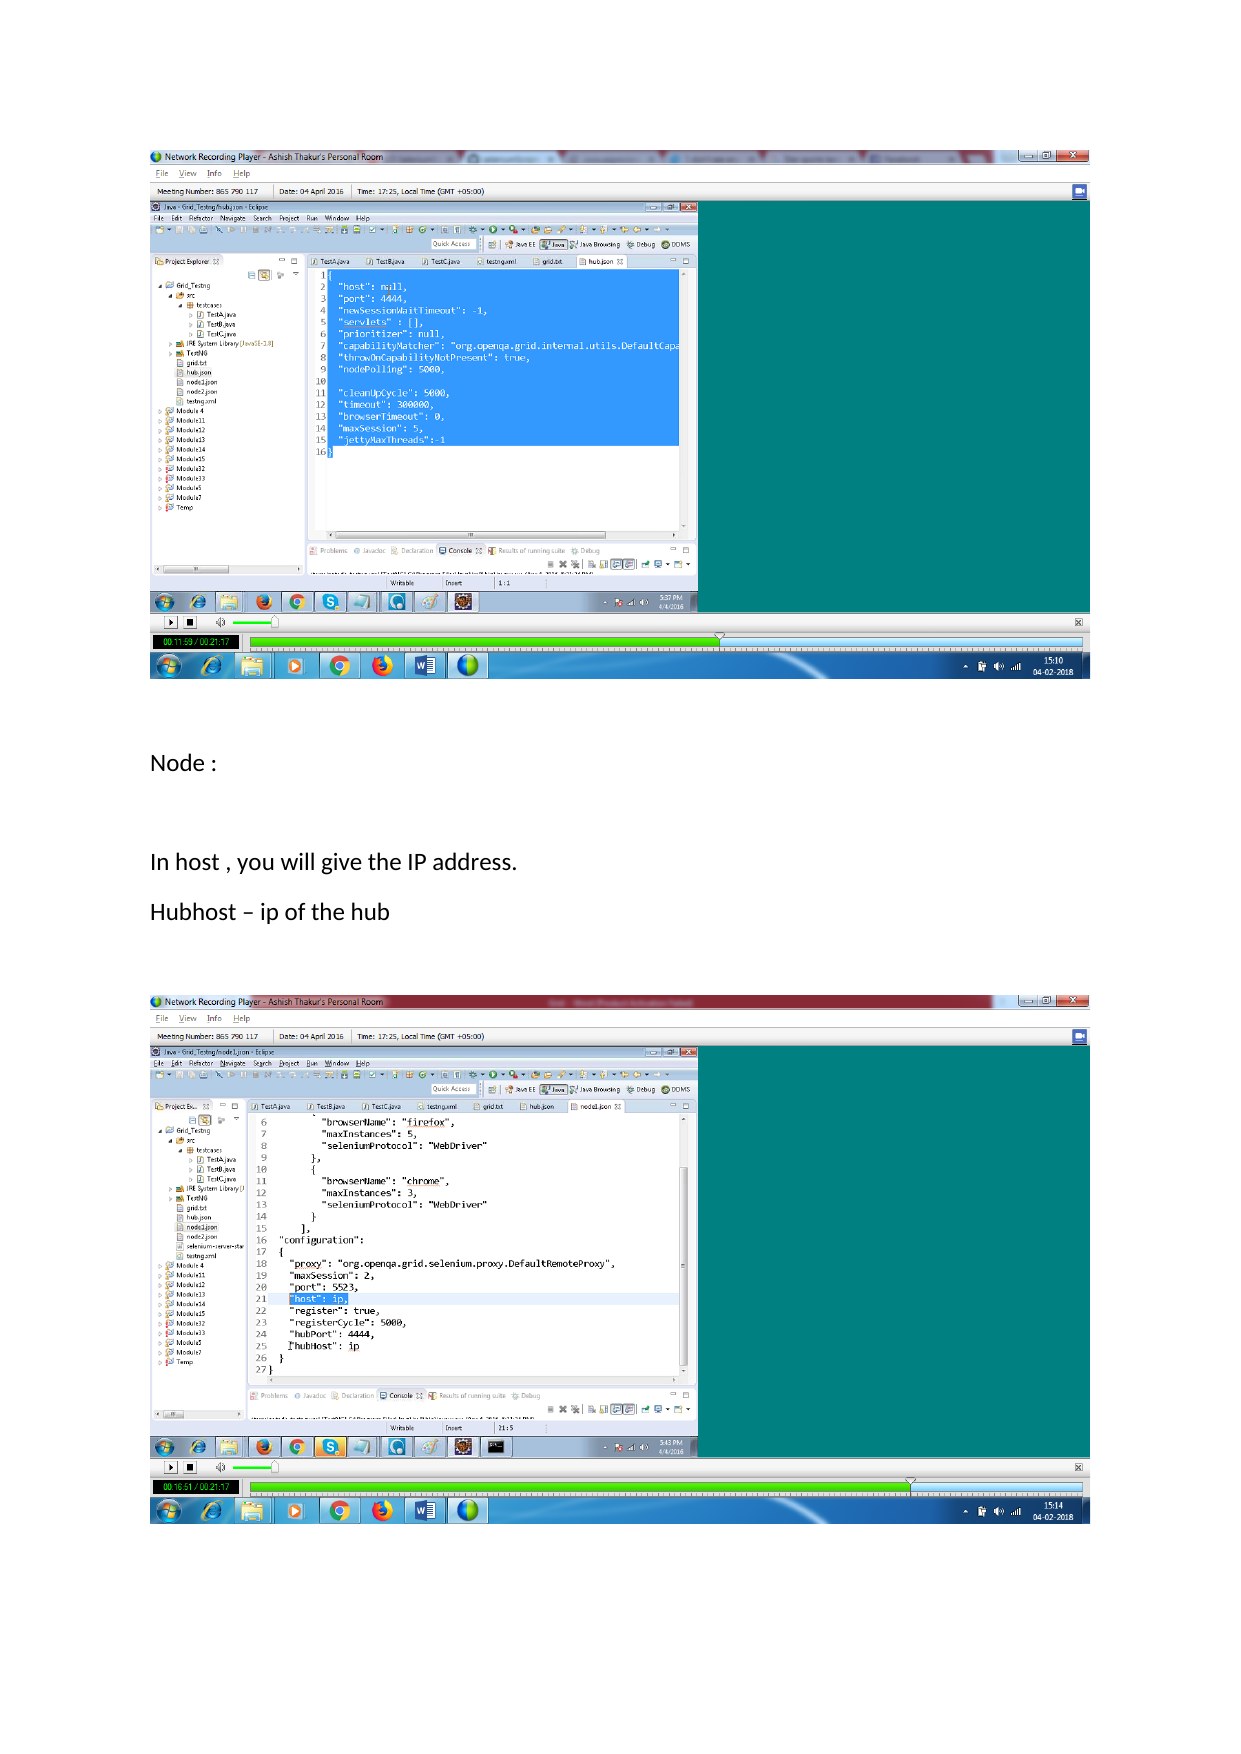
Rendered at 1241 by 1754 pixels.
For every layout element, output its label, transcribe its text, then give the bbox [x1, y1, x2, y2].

text In host , you will give the IP address. [150, 846, 1090, 877]
text Node : [150, 747, 1090, 778]
text Hubhost – ip of the hub [150, 896, 1090, 926]
picture [150, 150, 1091, 679]
picture [150, 995, 1091, 1524]
